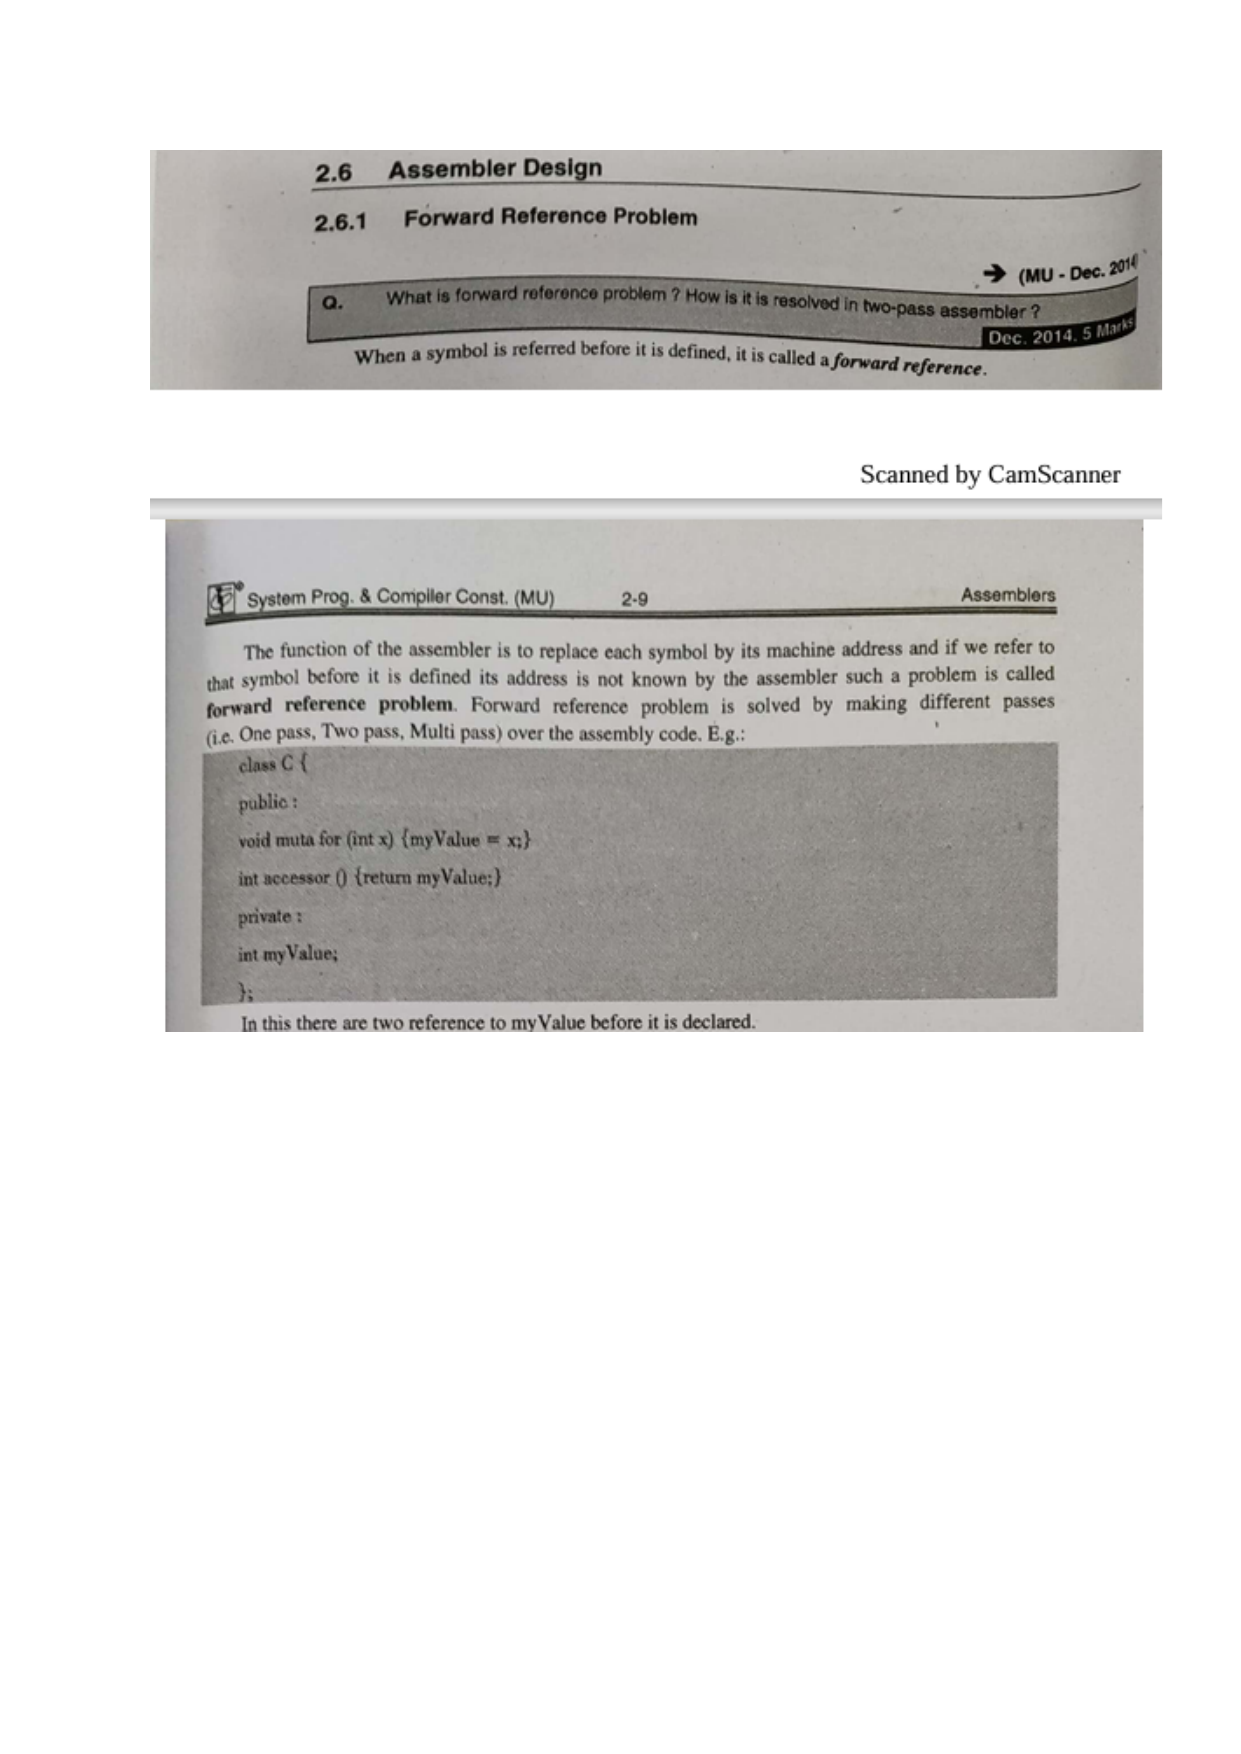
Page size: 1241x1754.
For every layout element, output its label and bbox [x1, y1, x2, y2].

picture [150, 150, 1163, 1032]
